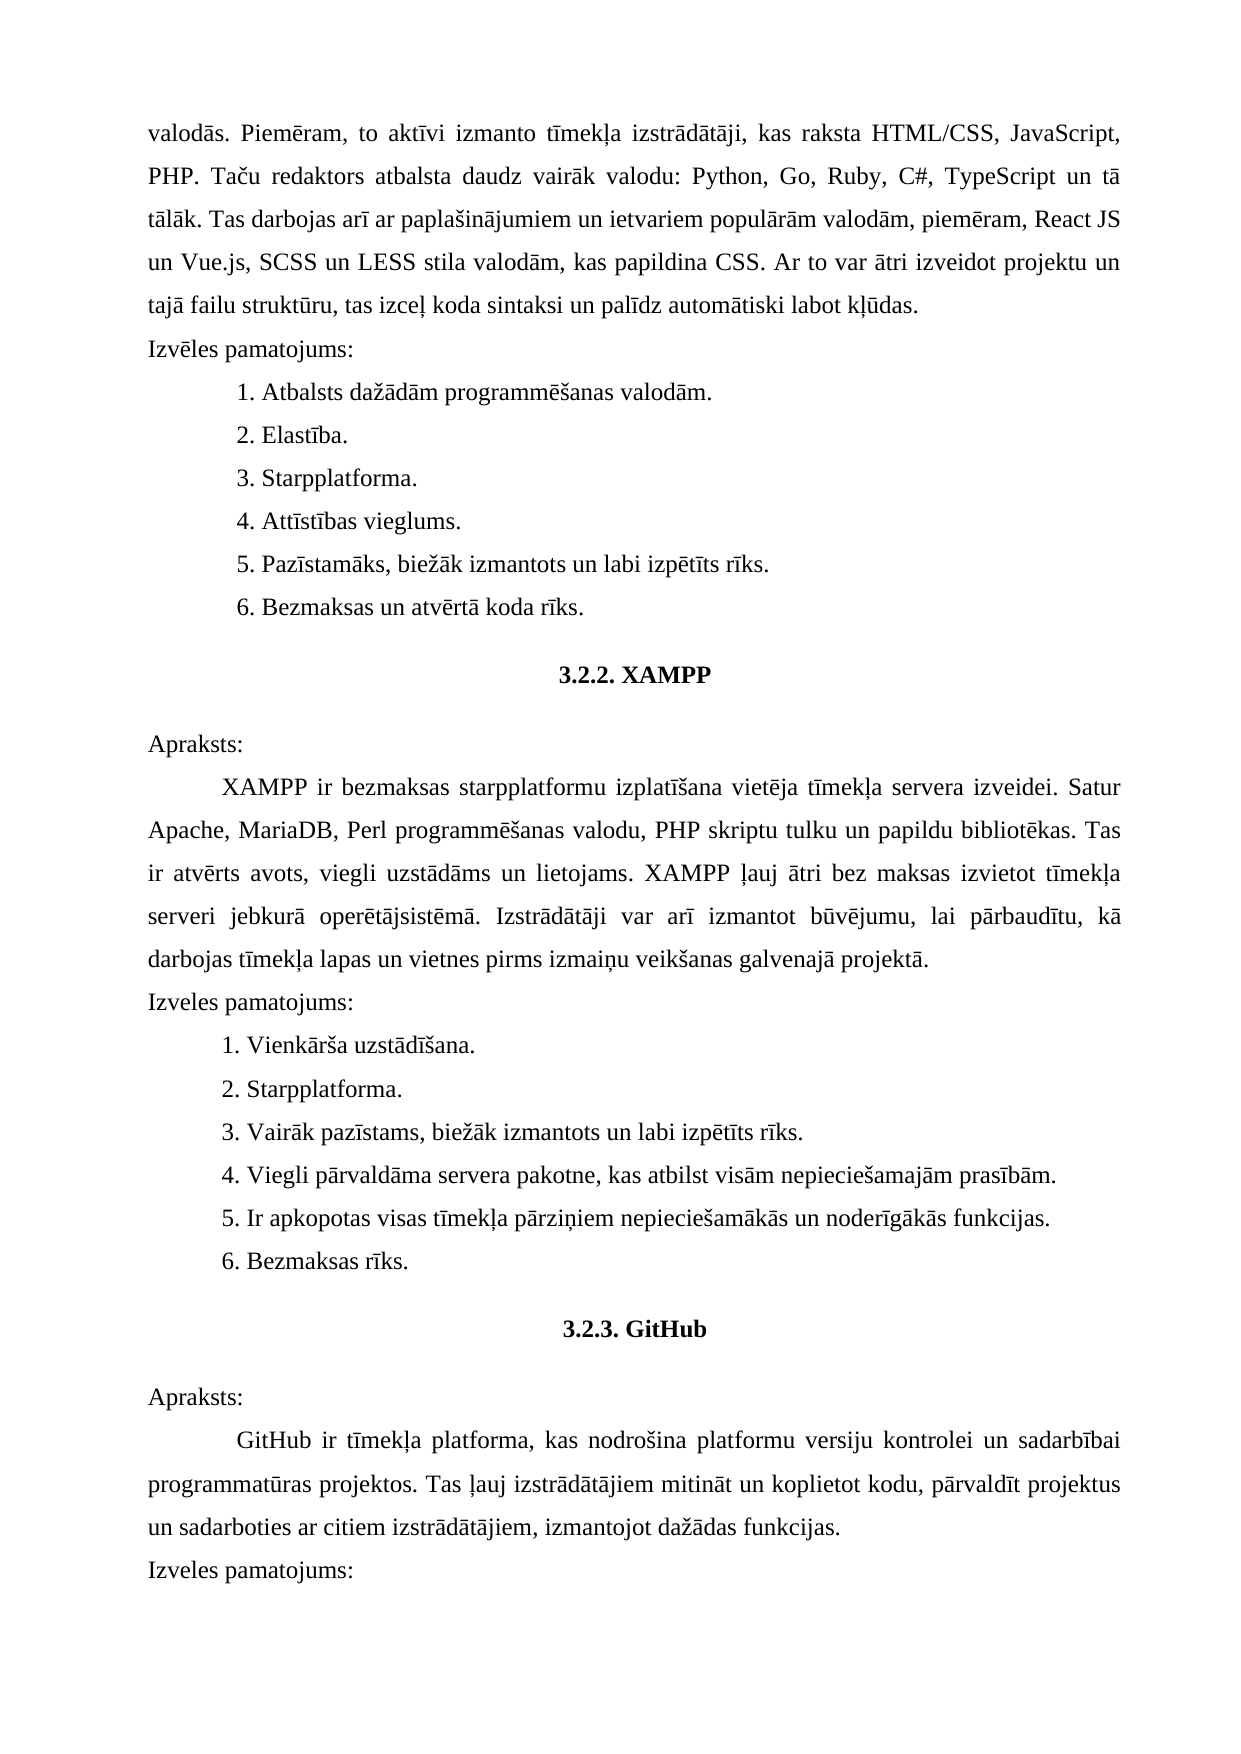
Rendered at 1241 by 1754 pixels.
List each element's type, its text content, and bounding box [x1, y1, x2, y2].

text XAMPP ir bezmaksas starpplatformu izplatīšana vietēja tīmekļa servera izveidei. Satur Apache, MariaDB, Perl programmēšanas valodu, PHP skriptu tulku un papildu bibliotēkas. Tas ir atvērts avots, viegli uzstādāms un lietojams. XAMPP ļauj ātri bez maksas izvietot tīmekļa serveri jebkurā operētājsistēmā. Izstrādātāji var arī izmantot būvējumu, lai pārbaudītu, kā darbojas tīmekļa lapas un vietnes pirms izmaiņu veikšanas galvenajā projektā. [148, 772, 1122, 973]
subtitle 3.2.2. XAMPP [148, 661, 1122, 689]
text Izveles pamatojums: [148, 1555, 1122, 1584]
text 2. Elastība. [148, 420, 1122, 449]
text 5. Pazīstamāks, biežāk izmantots un labi izpētīts rīks. [148, 549, 1122, 578]
text Izveles pamatojums: [148, 987, 1122, 1016]
text 1. Atbalsts dažādām programmēšanas valodām. [148, 377, 1122, 406]
text 2. Starpplatforma. [221, 1074, 1122, 1102]
text 6. Bezmaksas un atvērtā koda rīks. [163, 592, 1122, 621]
text GitHub ir tīmekļa platforma, kas nodrošina platformu versiju kontrolei un sadarbībai programmatūras projektos. Tas ļauj izstrādātājiem mitināt un koplietot kodu, pārvaldīt projektus un sadarboties ar citiem izstrādātājiem, izmantojot dažādas funkcijas. [148, 1426, 1122, 1541]
text 1. Vienkārša uzstādīšana. [221, 1031, 1122, 1059]
text 3. Vairāk pazīstams, biežāk izmantots un labi izpētīts rīks. [221, 1117, 1122, 1146]
text 6. Bezmaksas rīks. [221, 1246, 1122, 1275]
text 4. Attīstības vieglums. [148, 506, 1122, 535]
text Izvēles pamatojums: [148, 334, 1122, 362]
text Apraksts: [148, 729, 1122, 757]
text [148, 118, 1122, 319]
text Apraksts: [148, 1382, 1122, 1411]
text 3. Starpplatforma. [148, 463, 1122, 492]
text 5. Ir apkopotas visas tīmekļa pārziņiem nepieciešamākās un noderīgākās funkcijas. [221, 1203, 1122, 1232]
text 4. Viegli pārvaldāma servera pakotne, kas atbilst visām nepieciešamajām prasībām. [221, 1160, 1122, 1189]
subtitle 3.2.3. GitHub [148, 1314, 1122, 1343]
